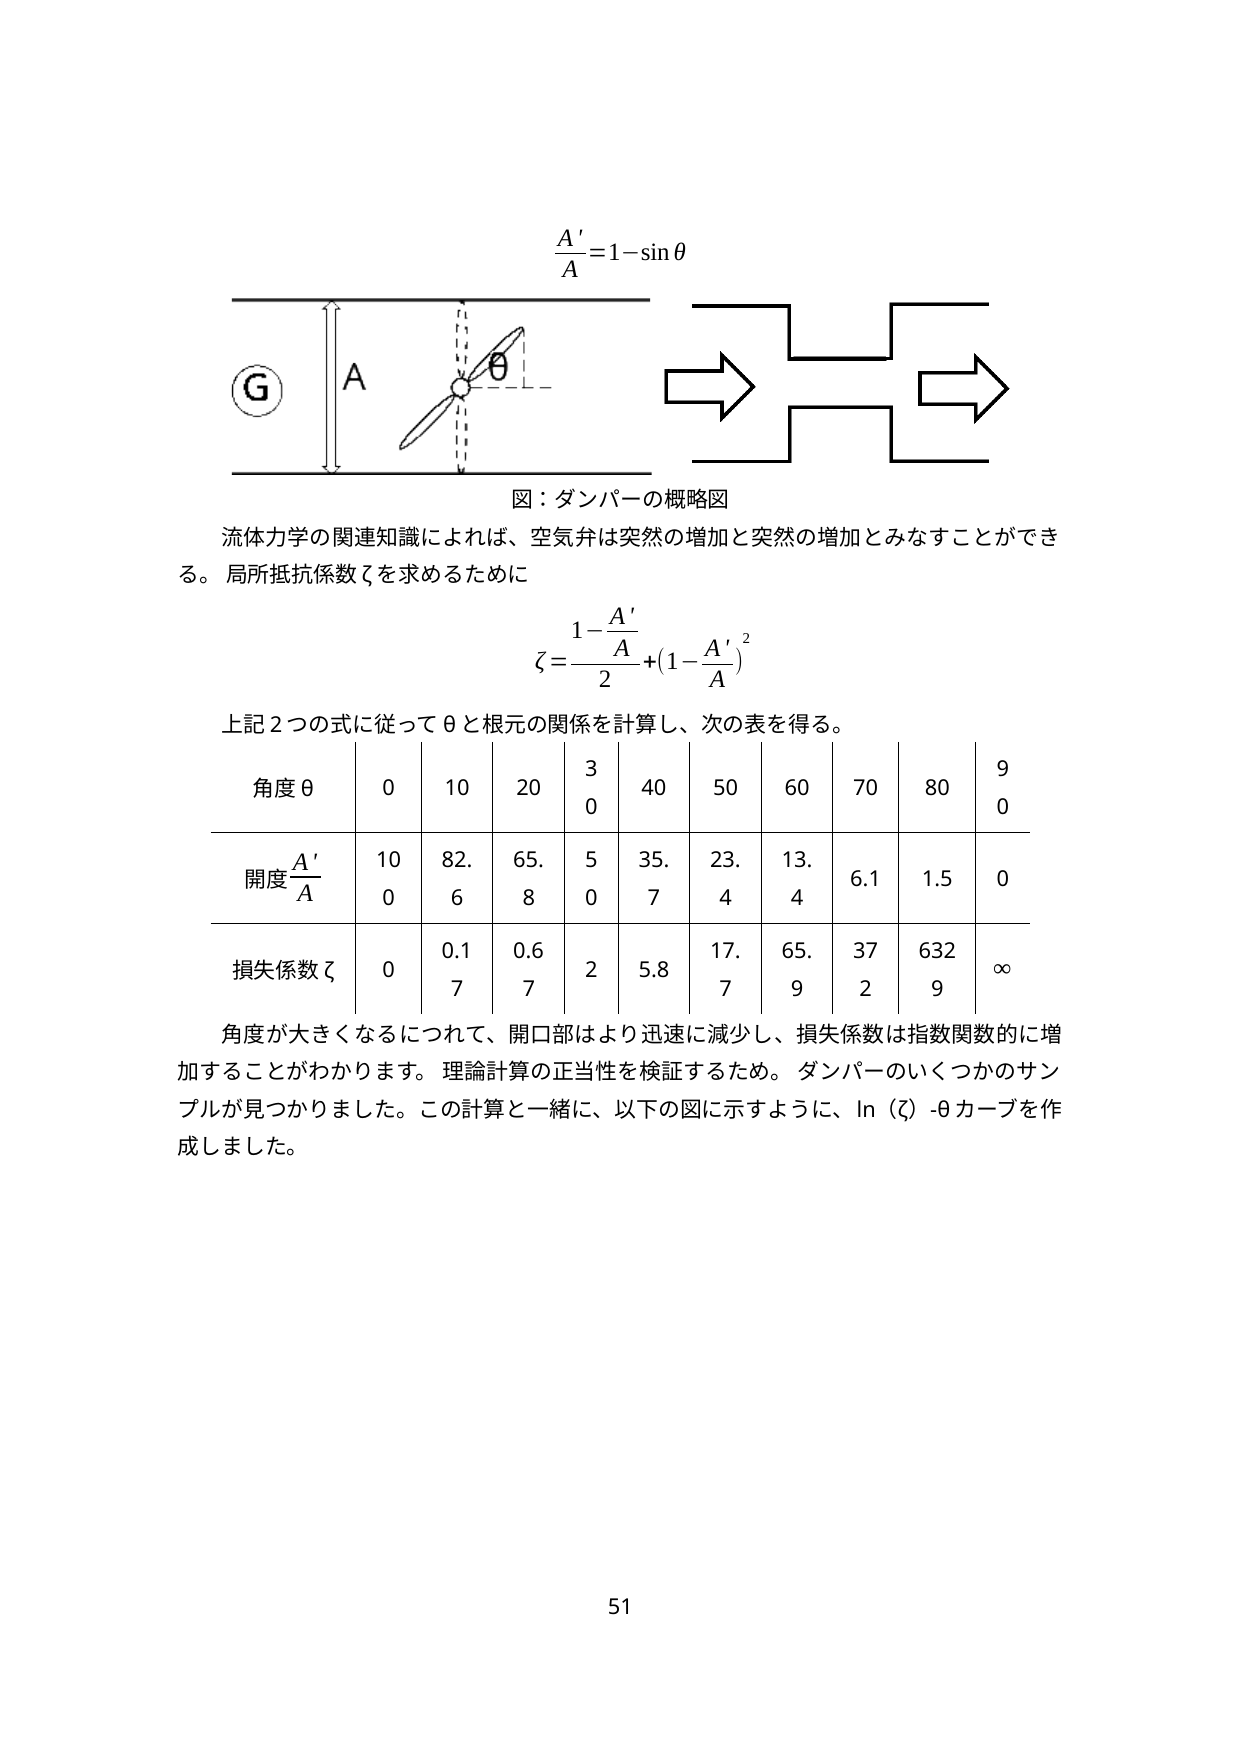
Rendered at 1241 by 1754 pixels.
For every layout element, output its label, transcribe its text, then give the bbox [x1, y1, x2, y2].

table_cell 100 [356, 833, 421, 923]
table_cell 6329 [899, 924, 975, 1014]
table_header 70 [833, 742, 898, 832]
table_header 30 [565, 742, 618, 832]
table_header 90 [976, 742, 1029, 832]
table_cell 0 [976, 833, 1029, 923]
table_cell 0 [356, 924, 421, 1014]
table_header 50 [690, 742, 761, 832]
table_cell 0.17 [422, 924, 492, 1014]
table_cell 5.8 [619, 924, 689, 1014]
table_cell 損失係数ζ [211, 924, 355, 1014]
table_cell 1.5 [899, 833, 975, 923]
table_cell 50 [565, 833, 618, 923]
table_cell 65.9 [762, 924, 832, 1014]
table_cell 35.7 [619, 833, 689, 923]
table_header 60 [762, 742, 832, 832]
table_cell 開度 [211, 833, 355, 923]
table_header 20 [493, 742, 564, 832]
table_cell 82.6 [422, 833, 492, 923]
text 流体力学の関連知識によれば、空気弁は突然の増加と突然の増加とみなすことができる。 局所抵抗係数ζを求めるために [177, 517, 1063, 592]
text 角度が大きくなるにつれて、開口部はより迅速に減少し、損失係数は指数関数的に増加することがわかります。 理論計算の正当性を検証するため。 ダンパーのいくつかのサンプルが見つかりました。この計算と一緒に、以下の図に示すように、ln（ζ）-θカーブを作成しました。 [177, 1014, 1063, 1164]
table_header 角度θ [211, 742, 355, 832]
text 図：ダンパーの概略図 [177, 479, 1063, 517]
table_header 40 [619, 742, 689, 832]
text 上記2つの式に従ってθと根元の関係を計算し、次の表を得る。 [177, 704, 1063, 742]
table_cell 65.8 [493, 833, 564, 923]
table_cell 0.67 [493, 924, 564, 1014]
table_cell [976, 924, 1029, 1014]
table_header 10 [422, 742, 492, 832]
table_cell 6.1 [833, 833, 898, 923]
table_header 80 [899, 742, 975, 832]
table_header 0 [356, 742, 421, 832]
table_cell 13.4 [762, 833, 832, 923]
table_cell 2 [565, 924, 618, 1014]
table_cell 23.4 [690, 833, 761, 923]
table_cell 17.7 [690, 924, 761, 1014]
table_cell 372 [833, 924, 898, 1014]
